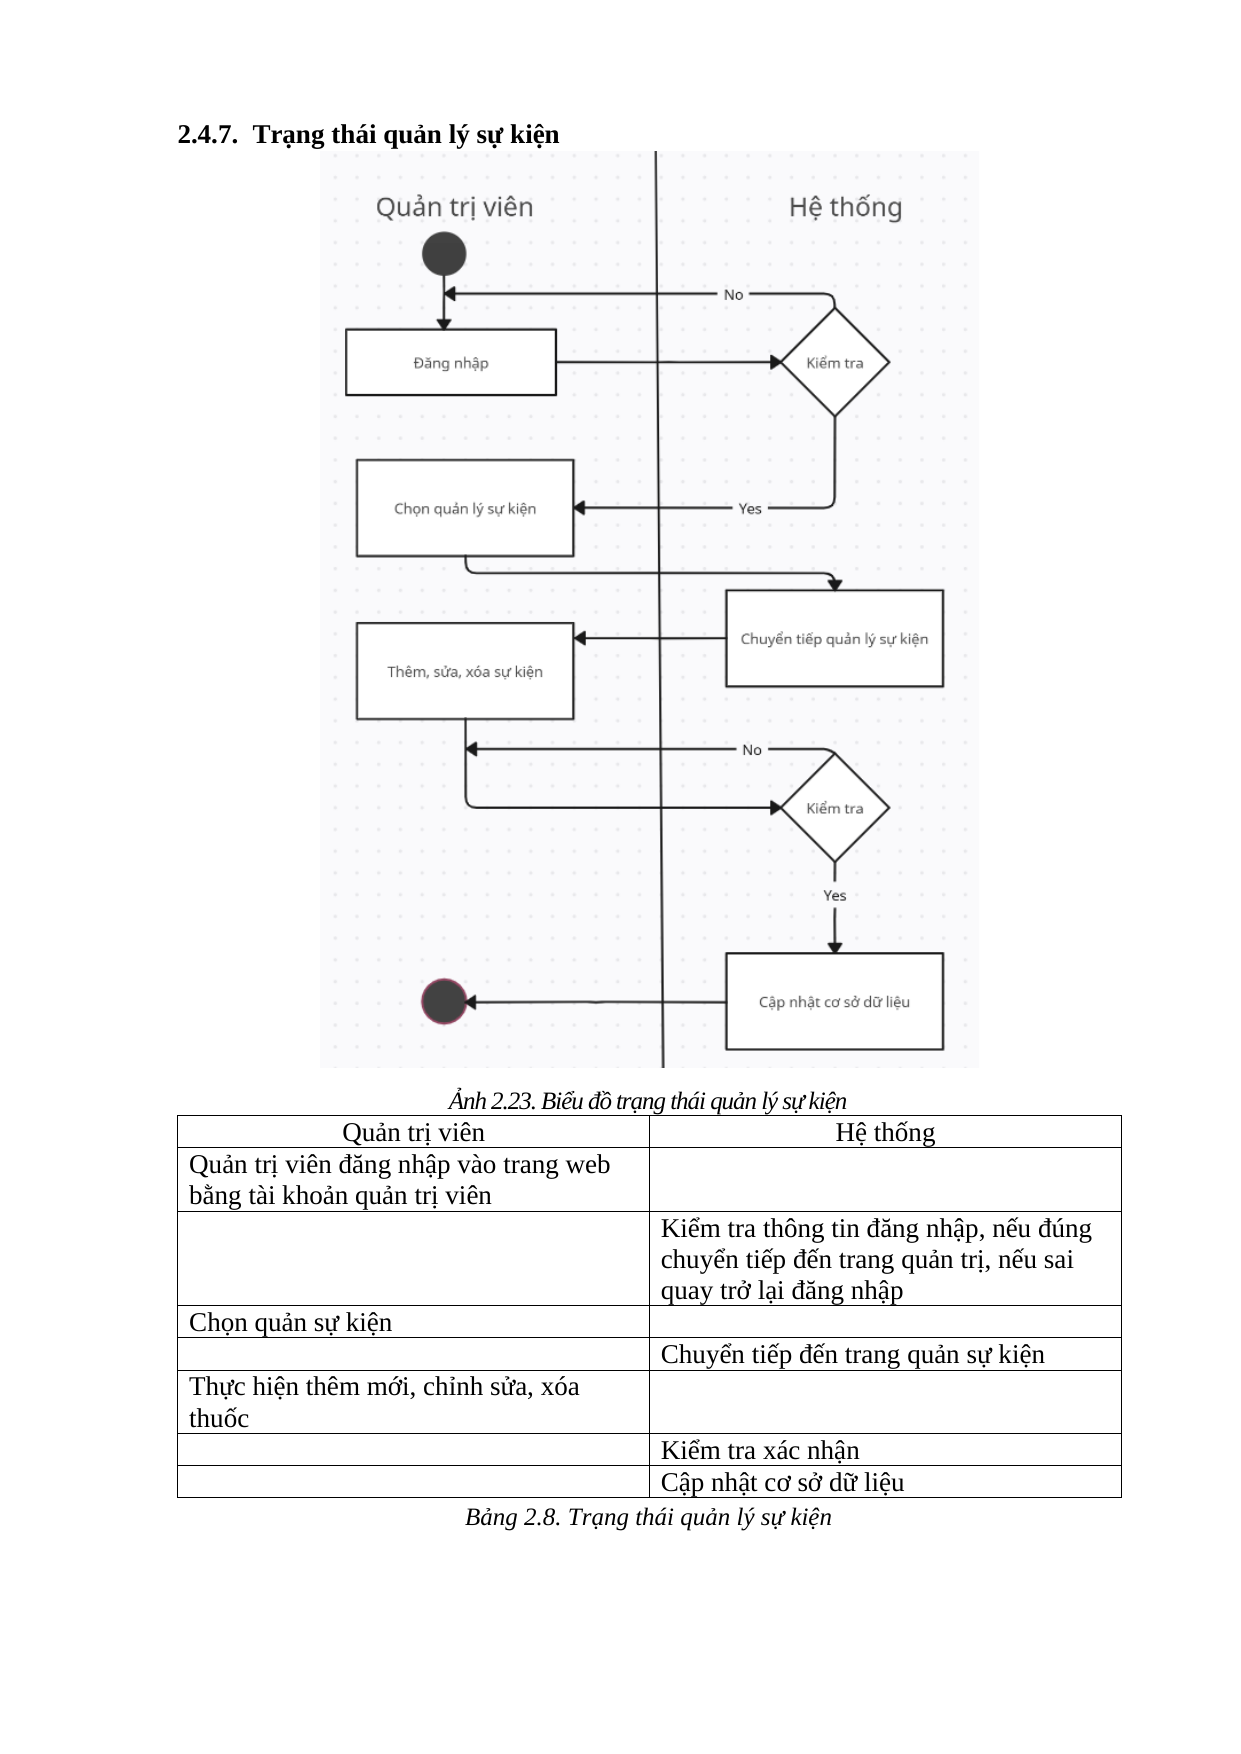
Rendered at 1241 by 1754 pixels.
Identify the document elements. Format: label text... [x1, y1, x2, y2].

table_cell Cập nhật cơ sở dữ liệu [650, 1466, 1121, 1497]
table_cell [178, 1466, 649, 1497]
table_header Quản trị viên [178, 1116, 649, 1147]
table_cell Thực hiện thêm mới, chỉnh sửa, xóa thuốc [178, 1371, 649, 1433]
subtitle Trạng thái quản lý sự kiện [177, 118, 1122, 149]
table_cell Chuyển tiếp đến trang quản sự kiện [650, 1338, 1121, 1369]
table_cell [178, 1434, 649, 1465]
table_cell [650, 1148, 1121, 1211]
table_cell [178, 1212, 649, 1305]
table_cell [650, 1306, 1121, 1337]
subtitle Bảng 2.8. Trạng thái quản lý sự kiện [177, 1502, 1122, 1531]
table_cell Kiểm tra thông tin đăng nhập, nếu đúng chuyển tiếp đến trang quản trị, nếu sai quay trở lại đăng nhập [650, 1212, 1121, 1305]
table_cell [650, 1371, 1121, 1433]
table_cell Quản trị viên đăng nhập vào trang web bằng tài khoản quản trị viên [178, 1148, 649, 1211]
table_header Hệ thống [650, 1116, 1121, 1147]
table_cell Kiểm tra xác nhận [650, 1434, 1121, 1465]
table_cell [178, 1338, 649, 1369]
picture [320, 151, 980, 1068]
table_cell Chọn quản sự kiện [178, 1306, 649, 1337]
title Ảnh 2.23. Biểu đồ trạng thái quản lý sự kiện [177, 1086, 1122, 1115]
